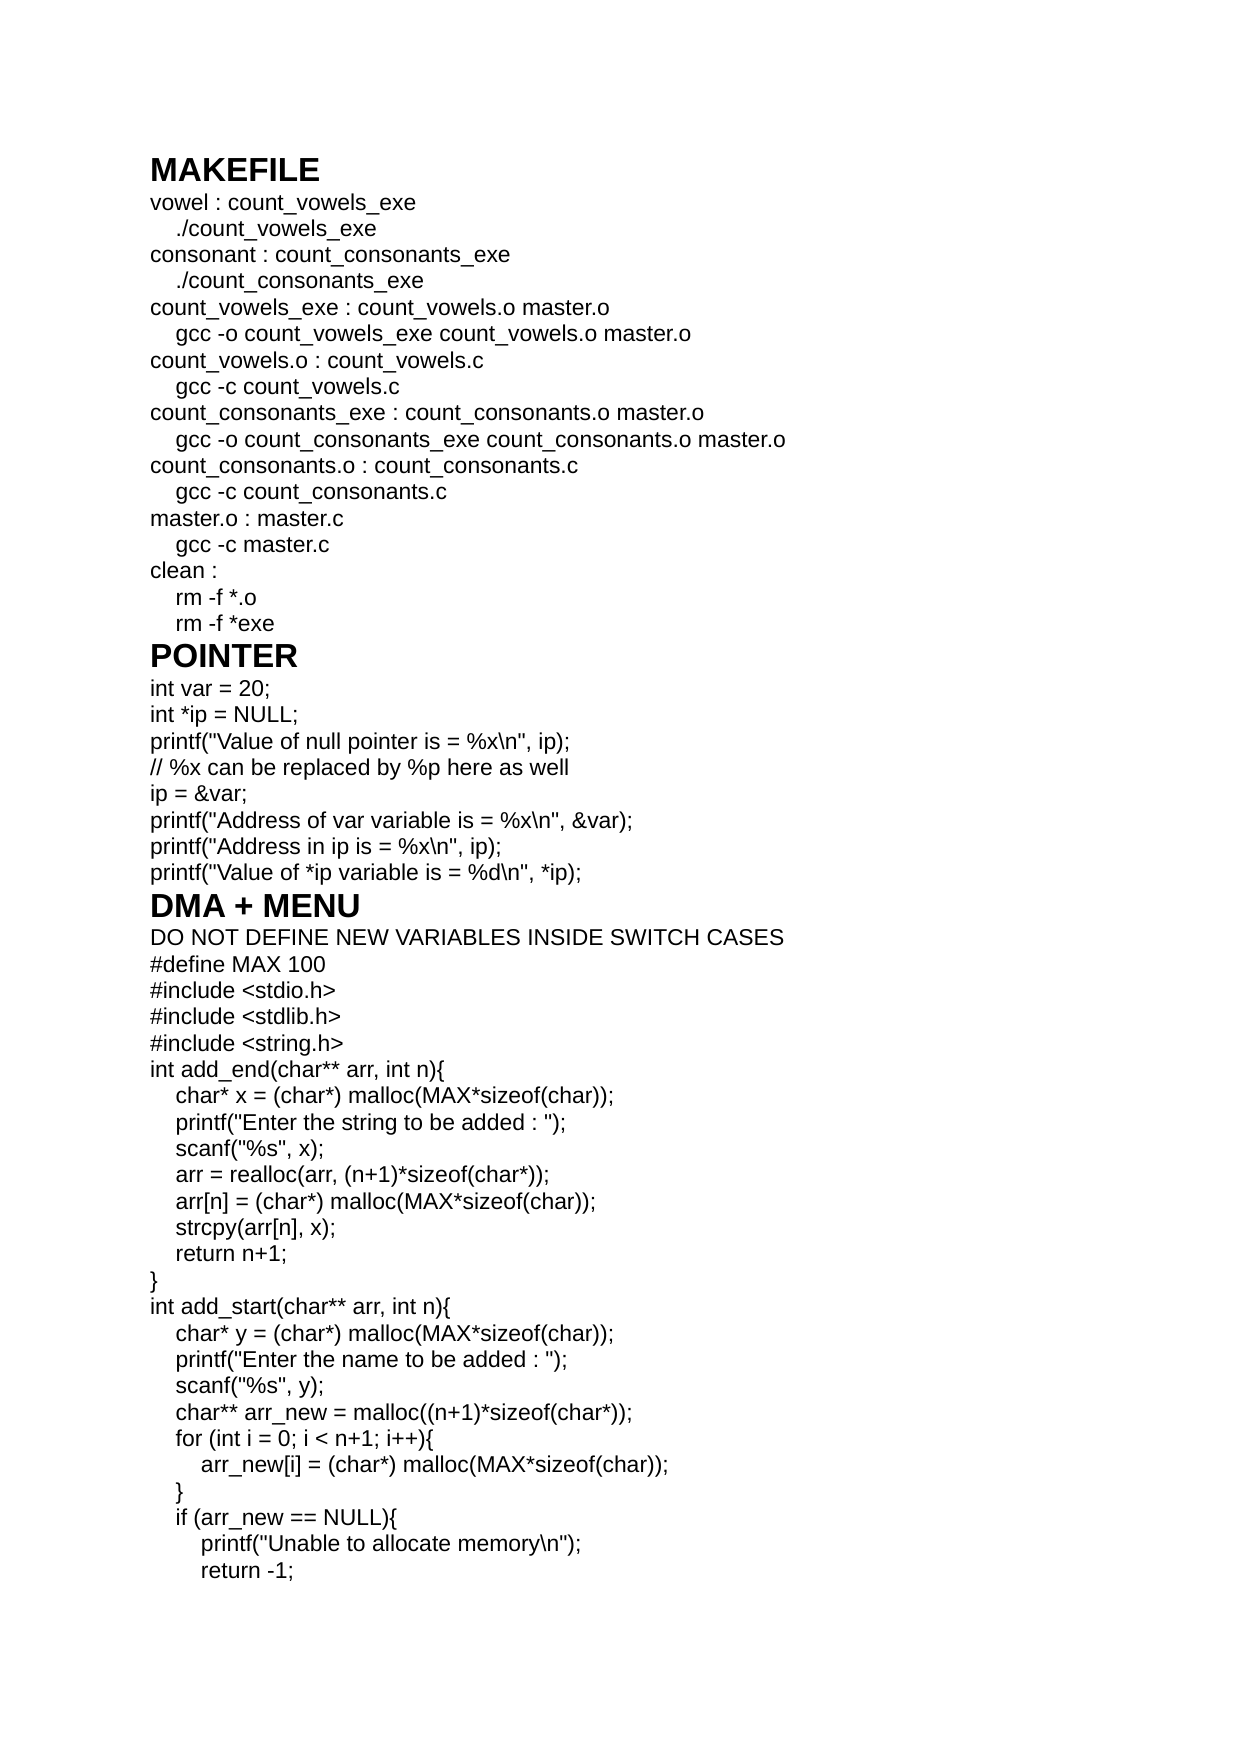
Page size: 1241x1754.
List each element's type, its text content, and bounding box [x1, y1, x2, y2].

text gcc -c count_consonants.c [150, 478, 1090, 505]
text printf("Unable to allocate memory\n"); [150, 1530, 1090, 1557]
text rm -f *exe [150, 610, 1090, 636]
text for (int i = 0; i < n+1; i++){ [150, 1425, 1090, 1451]
text MAKEFILE [150, 150, 1090, 188]
text char* y = (char*) malloc(MAX*sizeof(char)); [150, 1319, 1090, 1346]
text rm -f *.o [150, 584, 1090, 610]
text return -1; [150, 1557, 1090, 1583]
text #include <stdlib.h> [150, 1003, 1090, 1029]
text clean : [150, 557, 1090, 584]
text char* x = (char*) malloc(MAX*sizeof(char)); [150, 1082, 1090, 1109]
text scanf("%s", x); [150, 1135, 1090, 1161]
text int *ip = NULL; [150, 701, 1090, 728]
text gcc -o count_consonants_exe count_consonants.o master.o [150, 426, 1090, 452]
text return n+1; [150, 1240, 1090, 1267]
text strcpy(arr[n], x); [150, 1214, 1090, 1240]
text } [150, 1478, 1090, 1504]
text arr_new[i] = (char*) malloc(MAX*sizeof(char)); [150, 1451, 1090, 1478]
text gcc -o count_vowels_exe count_vowels.o master.o [150, 320, 1090, 347]
text printf("Address of var variable is = %x\n", &var); [150, 807, 1090, 833]
text printf("Enter the string to be added : "); [150, 1109, 1090, 1135]
text vowel : count_vowels_exe [150, 188, 1090, 215]
text DMA + MENU [150, 886, 1090, 924]
text ip = &var; [150, 780, 1090, 807]
text int var = 20; [150, 675, 1090, 701]
text DO NOT DEFINE NEW VARIABLES INSIDE SWITCH CASES [150, 924, 1090, 951]
text arr = realloc(arr, (n+1)*sizeof(char*)); [150, 1161, 1090, 1188]
text ./count_vowels_exe [150, 215, 1090, 241]
text count_consonants.o : count_consonants.c [150, 452, 1090, 478]
text printf("Value of null pointer is = %x\n", ip); [150, 728, 1090, 754]
text count_vowels.o : count_vowels.c [150, 347, 1090, 373]
text #include <stdio.h> [150, 977, 1090, 1003]
text count_consonants_exe : count_consonants.o master.o [150, 399, 1090, 426]
text char** arr_new = malloc((n+1)*sizeof(char*)); [150, 1398, 1090, 1425]
text #include <string.h> [150, 1029, 1090, 1056]
text #define MAX 100 [150, 951, 1090, 977]
text arr[n] = (char*) malloc(MAX*sizeof(char)); [150, 1188, 1090, 1214]
text } [150, 1267, 1090, 1293]
text if (arr_new == NULL){ [150, 1504, 1090, 1530]
text int add_end(char** arr, int n){ [150, 1056, 1090, 1082]
text consonant : count_consonants_exe [150, 241, 1090, 267]
text printf("Address in ip is = %x\n", ip); [150, 833, 1090, 859]
text printf("Value of *ip variable is = %d\n", *ip); [150, 859, 1090, 886]
text printf("Enter the name to be added : "); [150, 1346, 1090, 1372]
text ./count_consonants_exe [150, 267, 1090, 294]
text int add_start(char** arr, int n){ [150, 1293, 1090, 1319]
text gcc -c count_vowels.c [150, 373, 1090, 399]
text // %x can be replaced by %p here as well [150, 754, 1090, 780]
text POINTER [150, 636, 1090, 675]
text gcc -c master.c [150, 531, 1090, 557]
text master.o : master.c [150, 505, 1090, 531]
text count_vowels_exe : count_vowels.o master.o [150, 294, 1090, 320]
text scanf("%s", y); [150, 1372, 1090, 1398]
